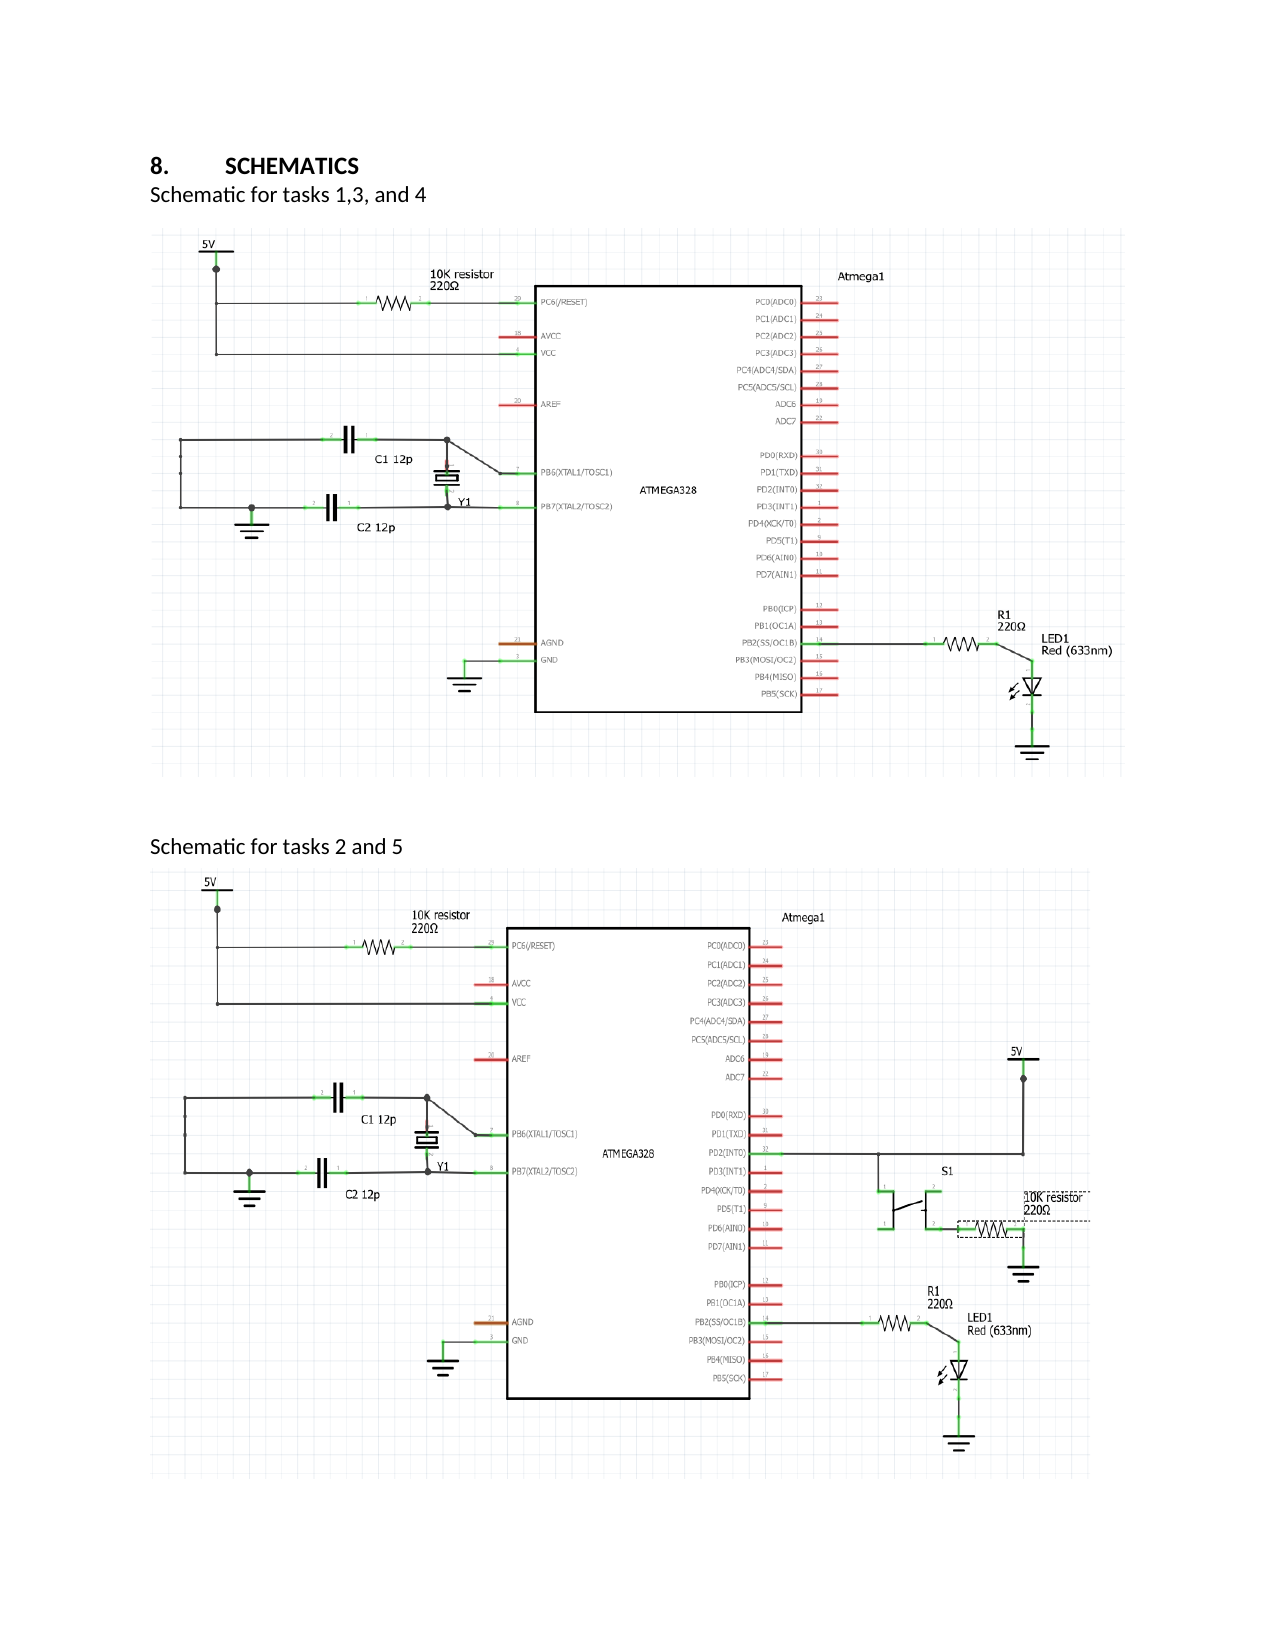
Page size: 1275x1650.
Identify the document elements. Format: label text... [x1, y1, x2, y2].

text Schematic for tasks 1,3, and 4 [150, 181, 1125, 208]
picture [151, 228, 1125, 777]
picture [150, 868, 1091, 1479]
text Schematic for tasks 2 and 5 [150, 832, 1125, 860]
list SCHEMATICS [150, 150, 1125, 181]
